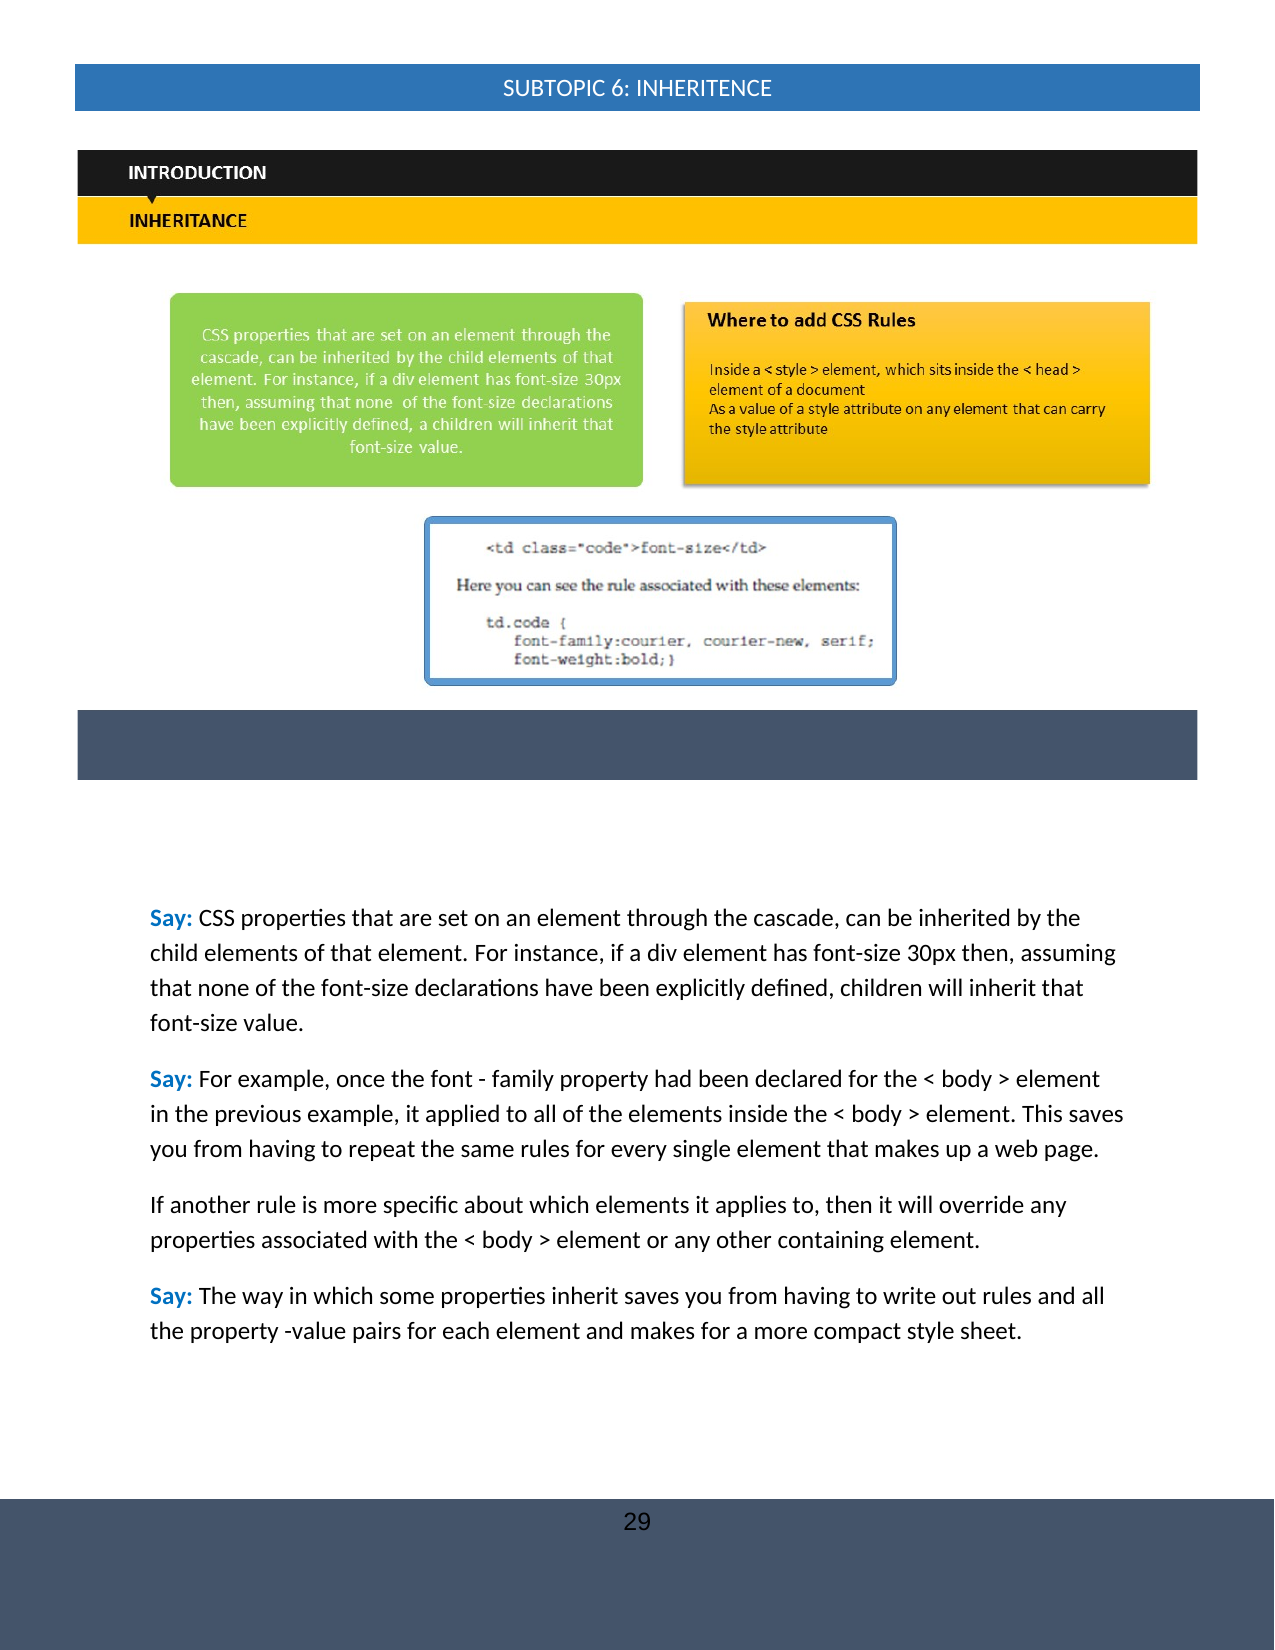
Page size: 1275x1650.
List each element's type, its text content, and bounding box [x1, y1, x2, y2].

picture [77, 150, 1198, 780]
text If another rule is more specific about which elements it applies to, then it will override any properties associated with the < body > element or any other containing element. [150, 1189, 1125, 1254]
text Say: The way in which some properties inherit saves you from having to write out rules and all the property -value pairs for each element and makes for a more compact style sheet. [150, 1280, 1125, 1345]
text Say: For example, once the font - family property had been declared for the < body > element in the previous example, it applied to all of the elements inside the < body > element. This saves you from having to repeat the same rules for every single element that makes up a web page. [150, 1063, 1125, 1164]
text Say: CSS properties that are set on an element through the cascade, can be inherited by the child elements of that element. For instance, if a div element has font-size 30px then, assuming that none of the font-size declarations have been explicitly defined, children will inherit that font-size value. [150, 902, 1125, 1038]
